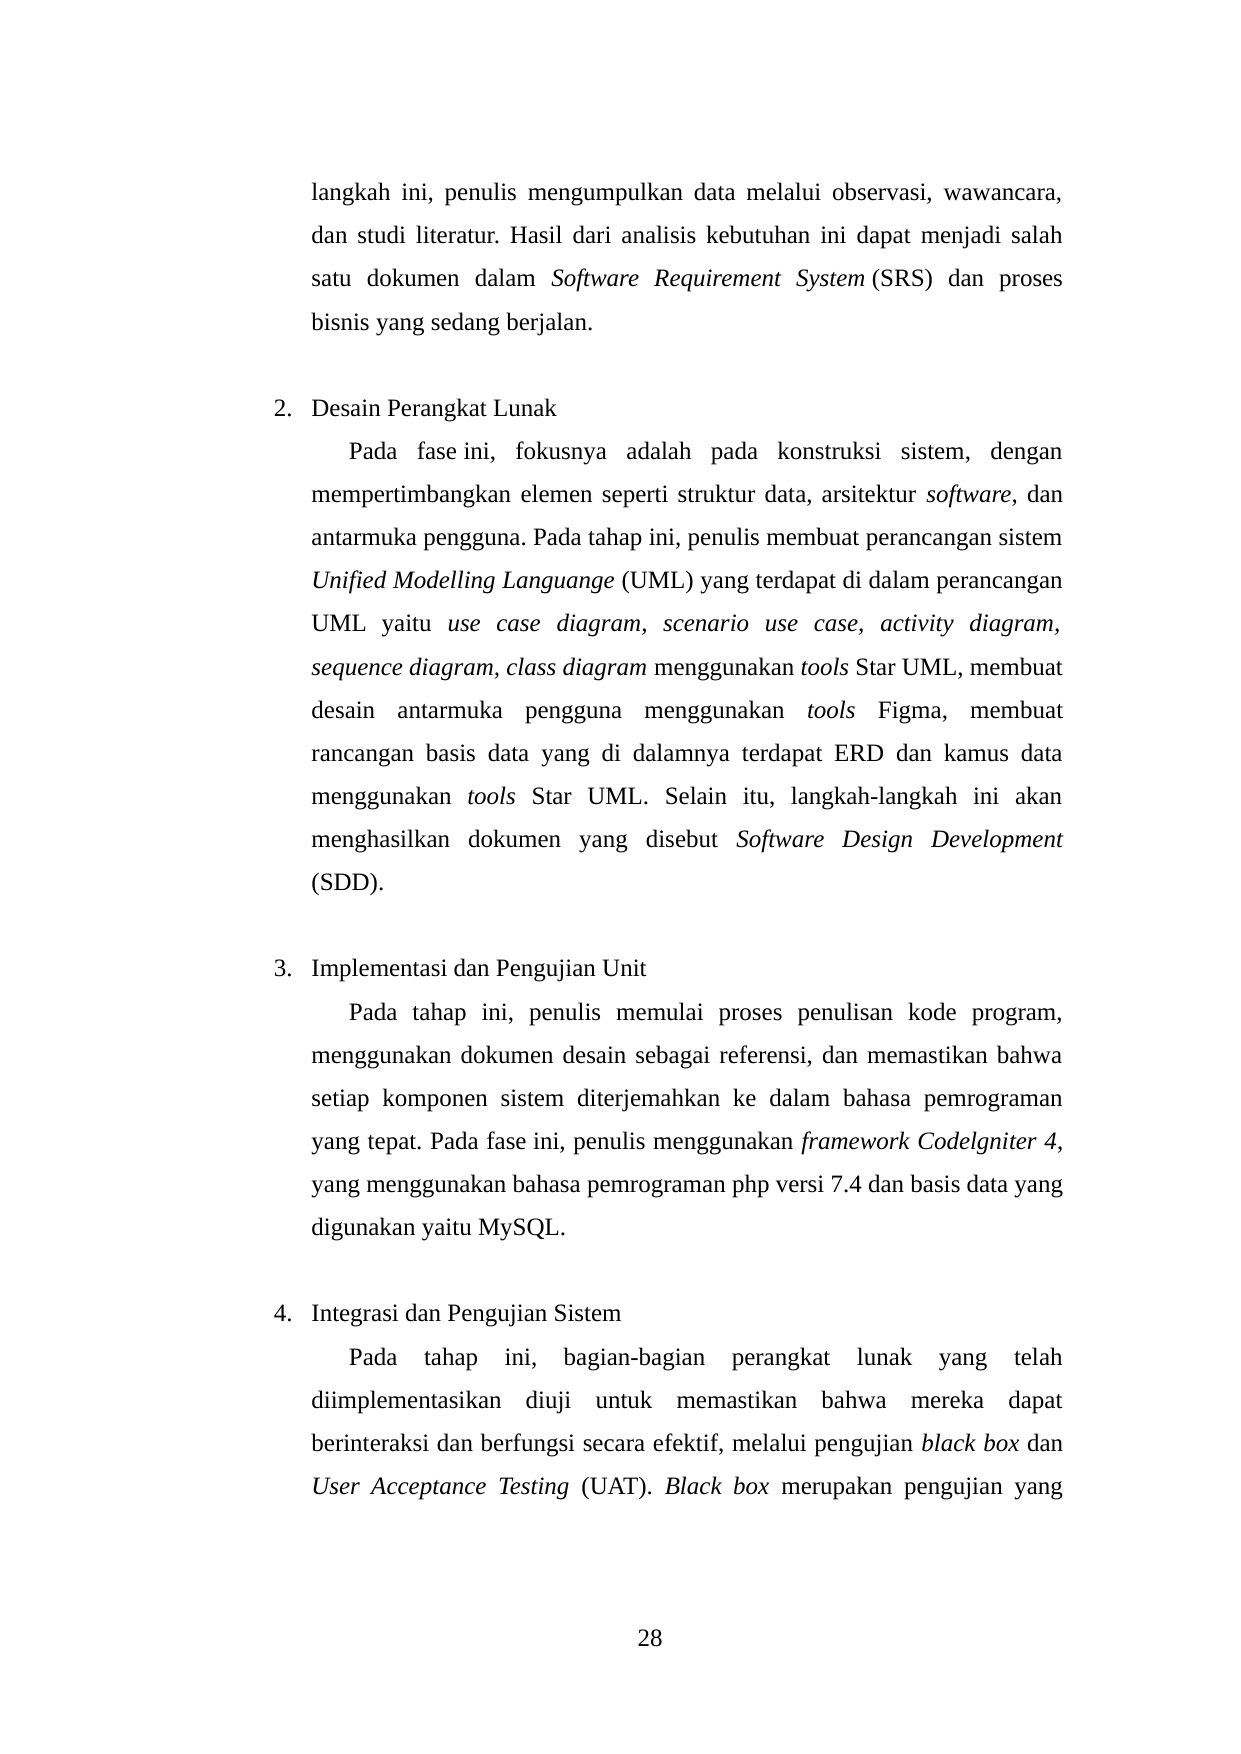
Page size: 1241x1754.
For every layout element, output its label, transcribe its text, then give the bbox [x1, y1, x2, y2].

list Integrasi dan Pengujian Sistem [274, 1298, 1063, 1327]
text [311, 1342, 1063, 1500]
text Pada fase ini, fokusnya adalah pada konstruksi sistem, dengan mempertimbangkan elemen seperti struktur data, arsitektur software, dan antarmuka pengguna. Pada tahap ini, penulis membuat perancangan sistem Unified Modelling Languange (UML) yang terdapat di dalam perancangan UML yaitu use case diagram, scenario use case, activity diagram, sequence diagram, class diagram menggunakan tools Star UML, membuat desain antarmuka pengguna menggunakan tools Figma, membuat rancangan basis data yang di dalamnya terdapat ERD dan kamus data menggunakan tools Star UML. Selain itu, langkah-langkah ini akan menghasilkan dokumen yang disebut Software Design Development (SDD). [311, 436, 1063, 896]
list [311, 177, 1063, 335]
list Desain Perangkat Lunak [274, 393, 1063, 422]
list Implementasi dan Pengujian Unit [274, 953, 1063, 982]
text Pada tahap ini, penulis memulai proses penulisan kode program, menggunakan dokumen desain sebagai referensi, dan memastikan bahwa setiap komponen sistem diterjemahkan ke dalam bahasa pemrograman yang tepat. Pada fase ini, penulis menggunakan framework Codelgniter 4, yang menggunakan bahasa pemrograman php versi 7.4 dan basis data yang digunakan yaitu MySQL. [311, 997, 1063, 1241]
